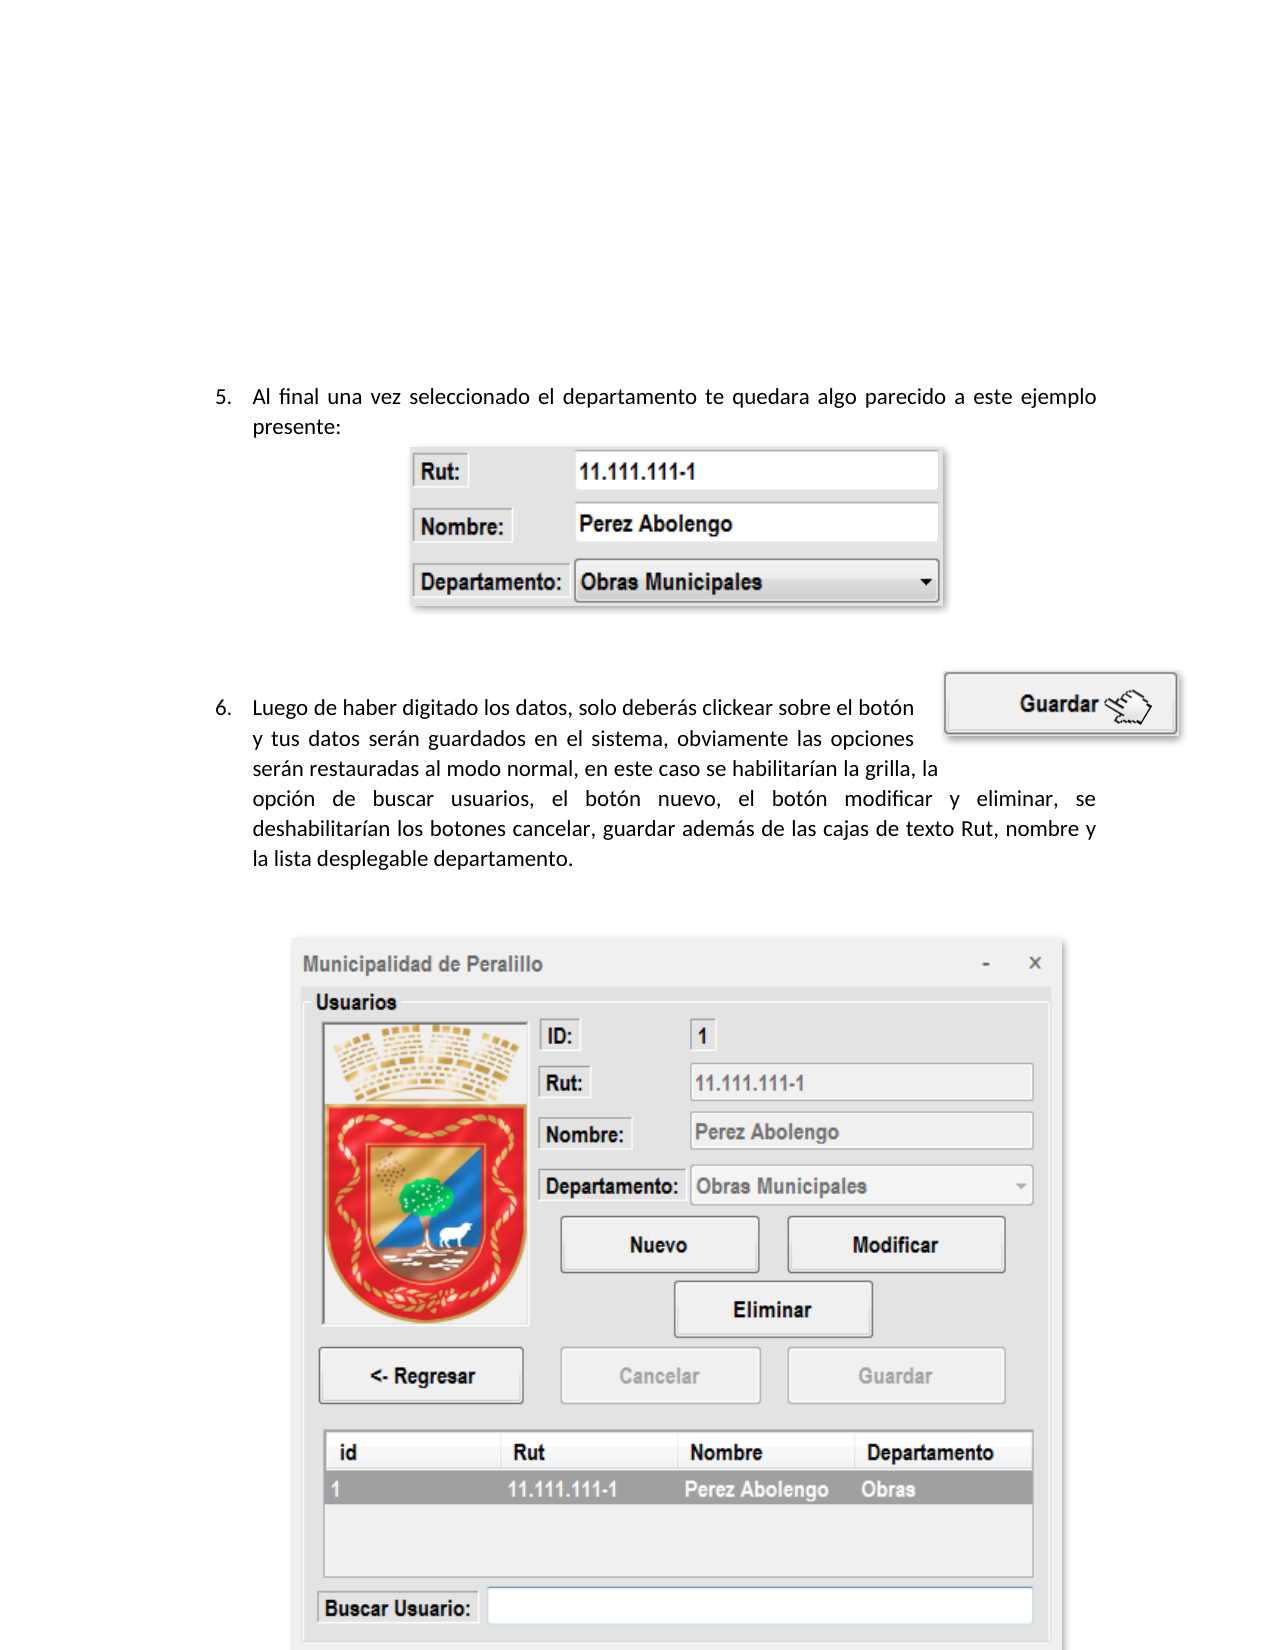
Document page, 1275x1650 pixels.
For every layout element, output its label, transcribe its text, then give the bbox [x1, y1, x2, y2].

picture [291, 938, 1062, 1650]
list Al final una vez seleccionado el departamento te quedara algo parecido a este ejemplo presente: [215, 382, 1098, 440]
list Luego de haber digitado los datos, solo deberás clickear sobre el botón y tus datos serán guardados en el sistema, obviamente las opciones serán restauradas al modo normal, en este caso se habilitarían la grilla, la opción de buscar usuarios, el botón nuevo, el botón modificar y eliminar, se deshabilitarían los botones cancelar, guardar además de las cajas de texto Rut, nombre y la lista desplegable departamento. [215, 693, 1098, 872]
picture [943, 637, 1179, 764]
picture [410, 447, 943, 606]
